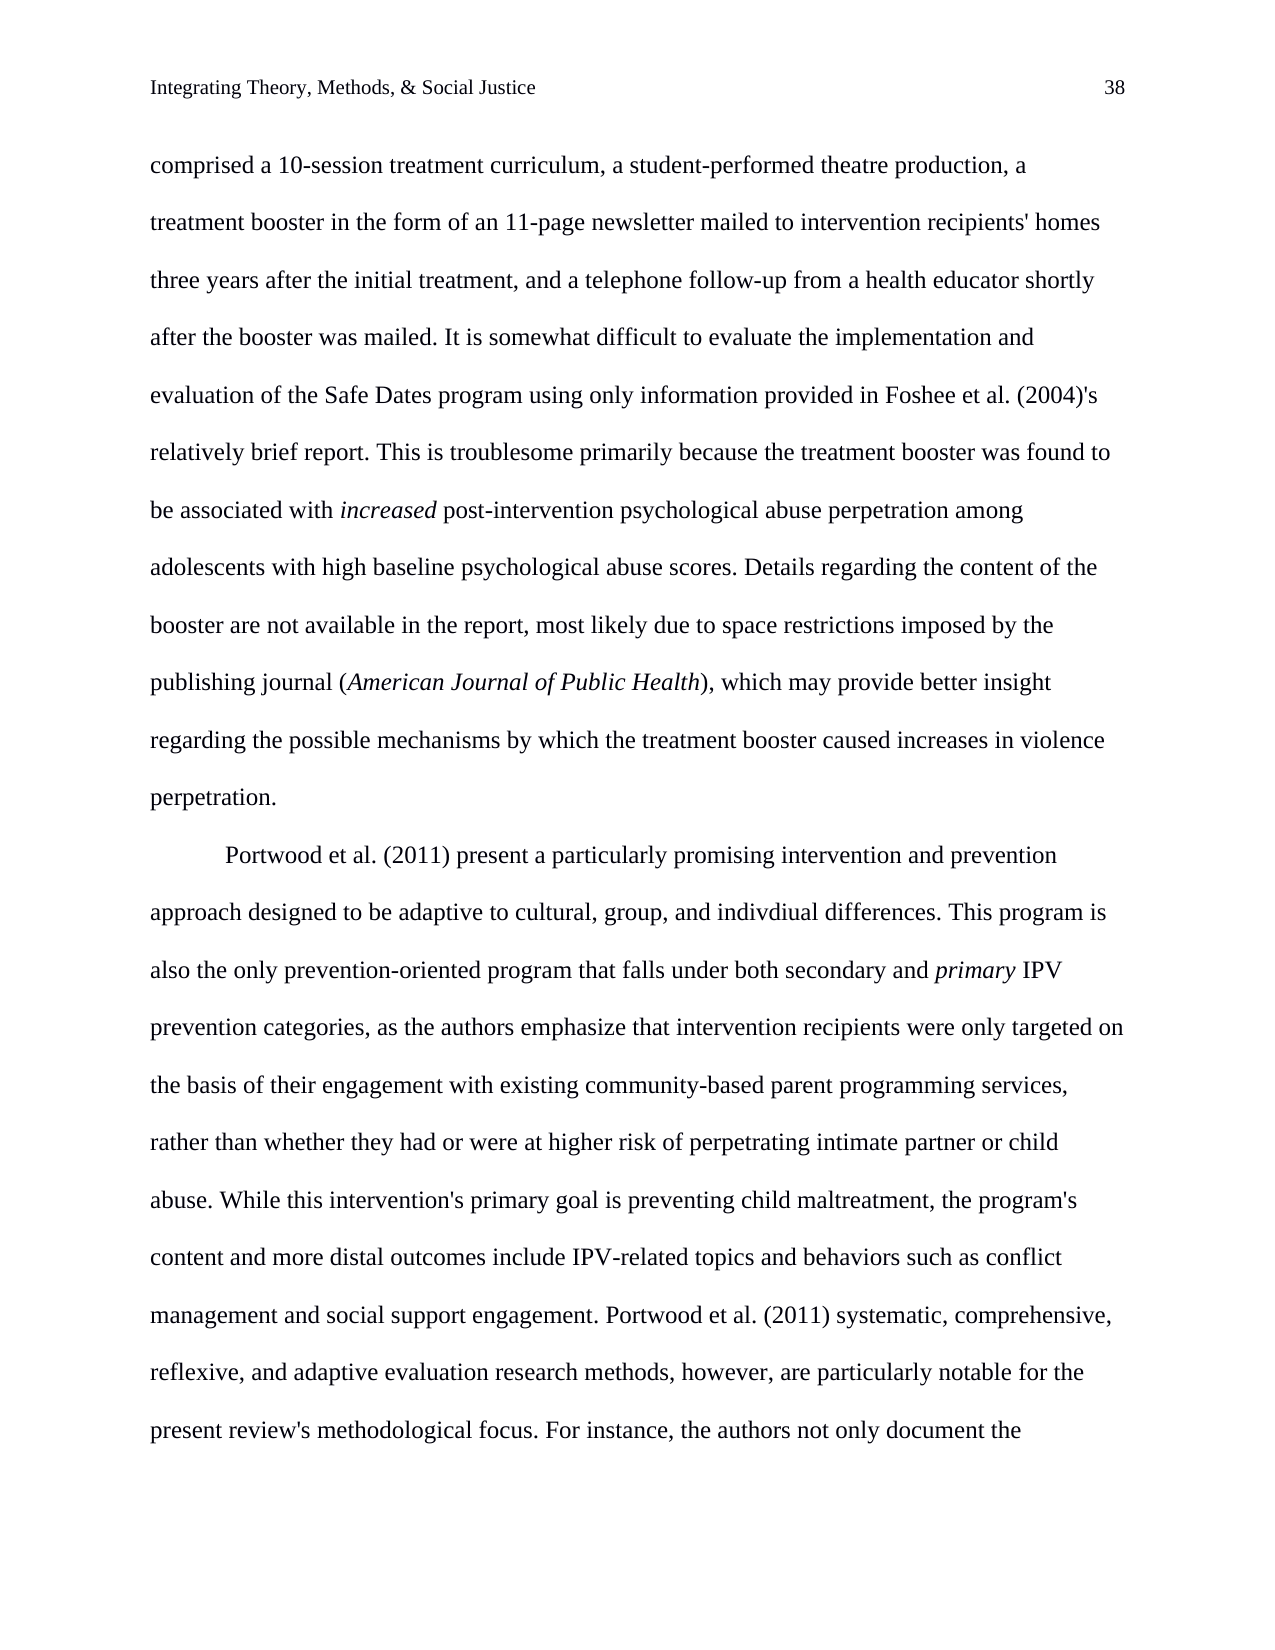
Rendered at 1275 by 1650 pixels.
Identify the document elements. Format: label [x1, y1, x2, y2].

text [150, 150, 1125, 811]
text [150, 840, 1125, 1444]
